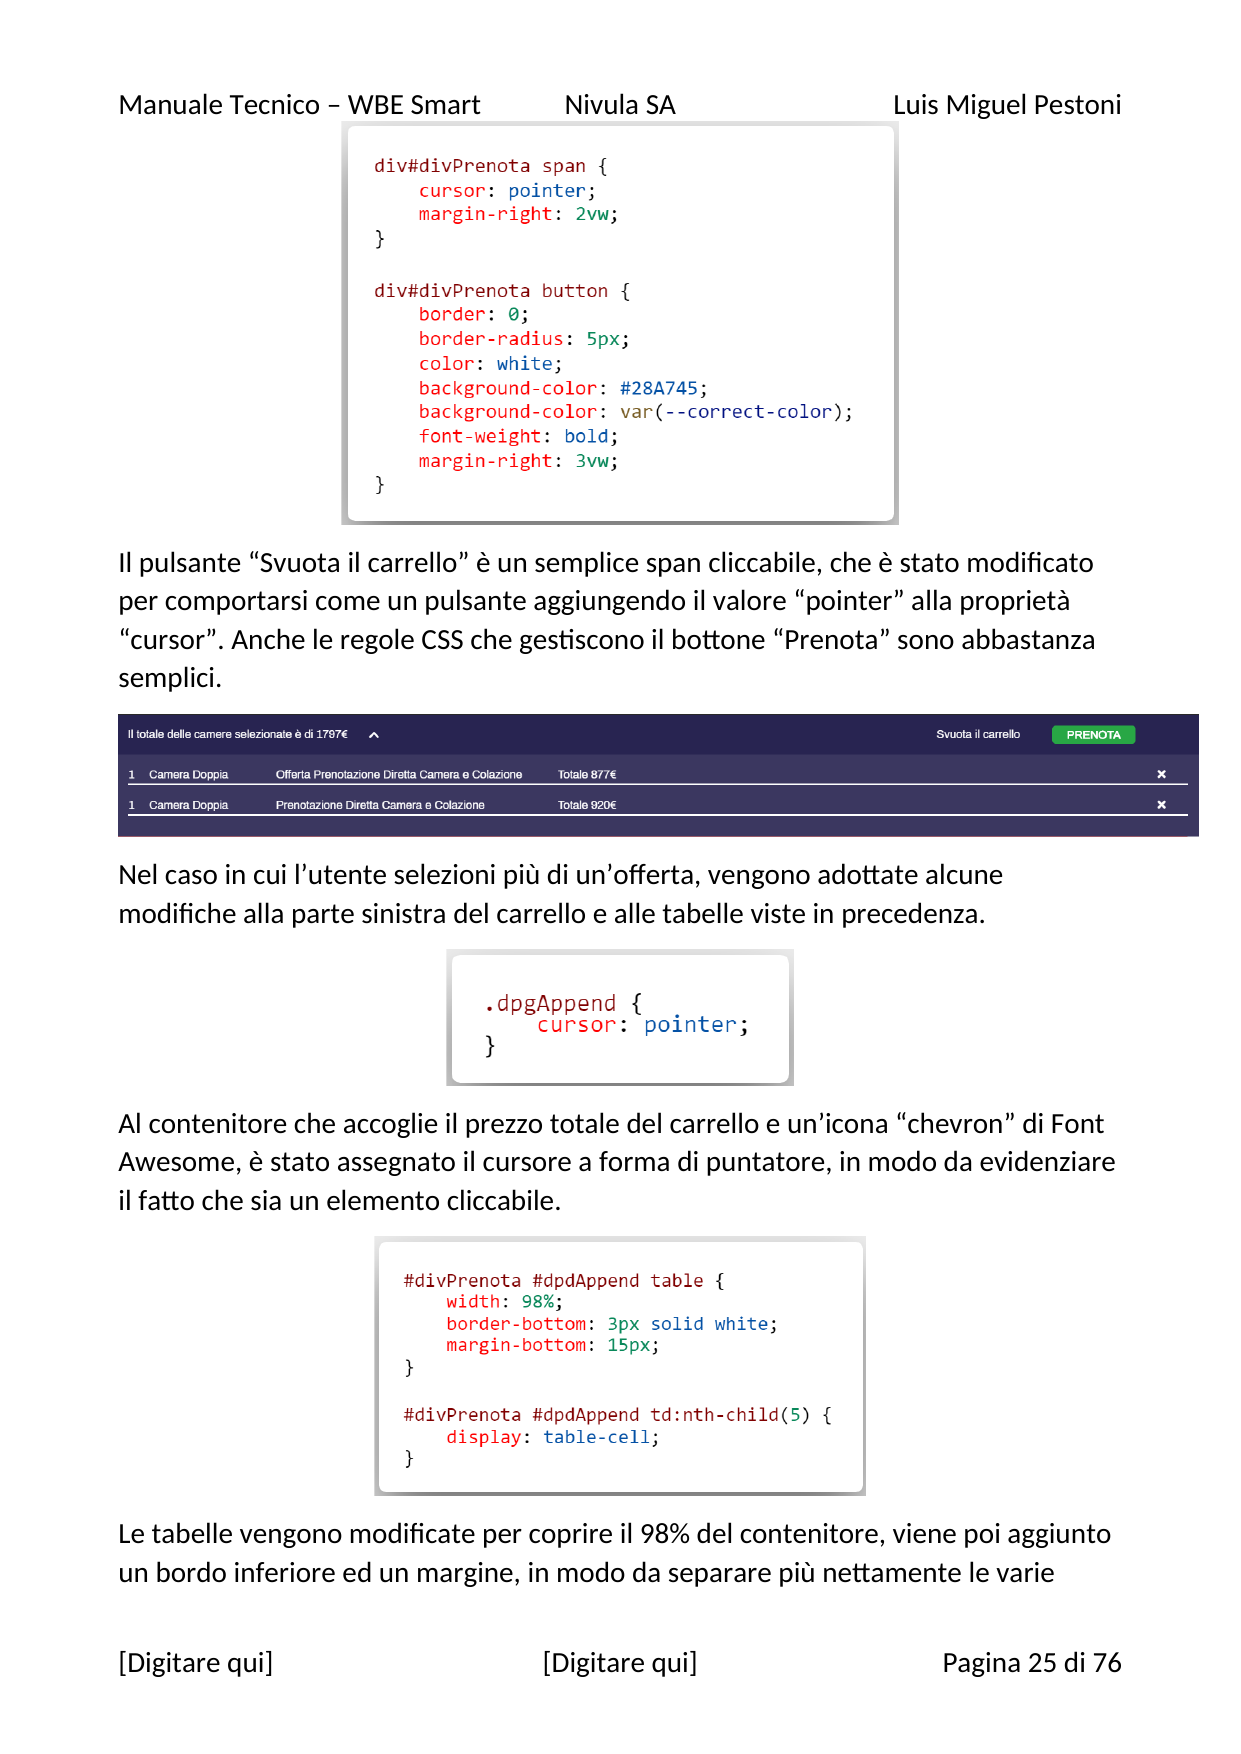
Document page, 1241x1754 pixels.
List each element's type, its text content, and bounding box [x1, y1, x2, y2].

picture [118, 714, 1199, 837]
picture [446, 949, 794, 1086]
text Al contenitore che accoglie il prezzo totale del carrello e un’icona “chevron” di Font Awesome, è stato assegnato il cursore a forma di puntatore, in modo da evidenziare il fatto che sia un elemento cliccabile. [118, 1105, 1122, 1217]
text Nel caso in cui l’utente selezioni più di un’offerta, vengono adottate alcune modifiche alla parte sinistra del carrello e alle tabelle viste in precedenza. [118, 856, 1122, 930]
picture [341, 121, 899, 525]
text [118, 1515, 1122, 1589]
text Il pulsante “Svuota il carrello” è un semplice span cliccabile, che è stato modificato per comportarsi come un pulsante aggiungendo il valore “pointer” alla proprietà “cursor”. Anche le regole CSS che gestiscono il bottone “Prenota” sono abbastanza semplici. [118, 544, 1122, 695]
picture [374, 1236, 866, 1496]
